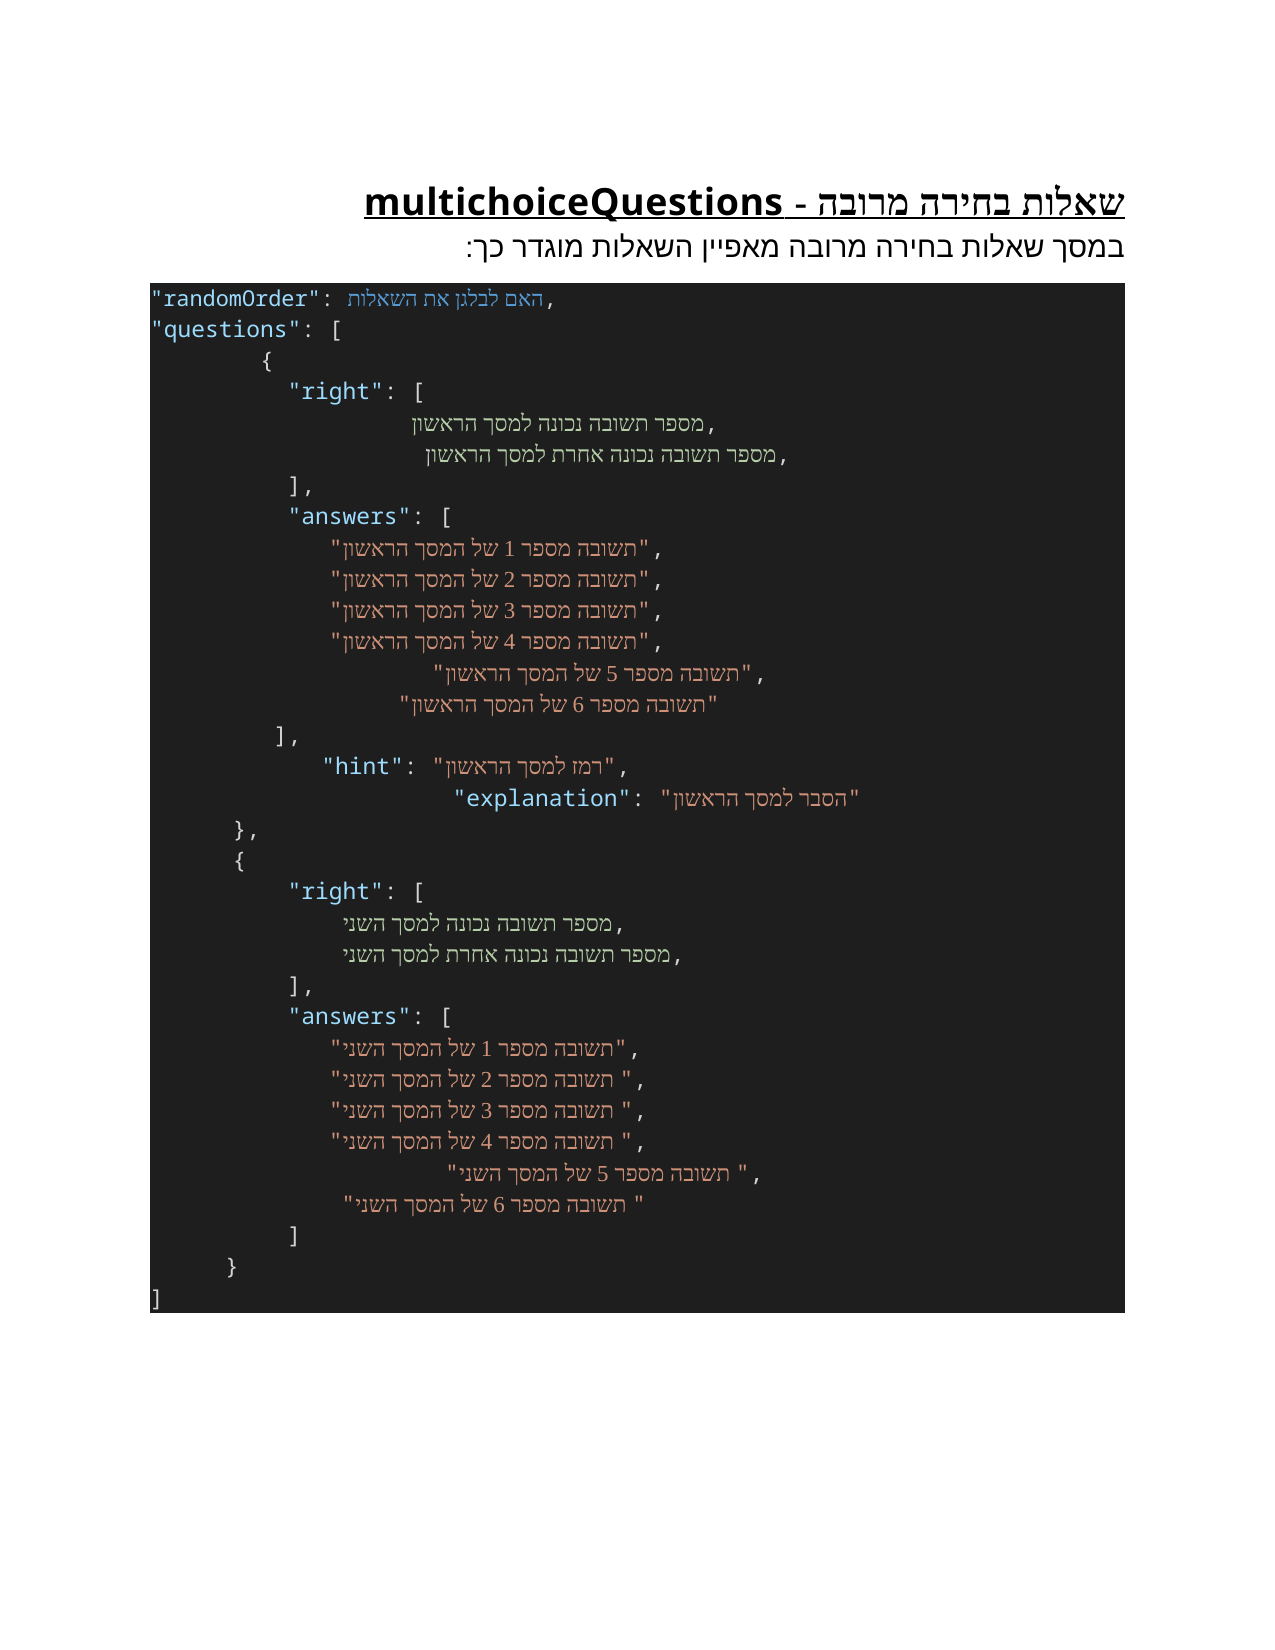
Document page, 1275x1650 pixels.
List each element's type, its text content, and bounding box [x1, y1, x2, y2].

text "questions": [ [150, 313, 1125, 344]
text "right": [ [150, 875, 1125, 906]
text "right": [ [150, 375, 1125, 406]
subtitle שאלות בחירה מרובה - multichoiceQuestions [150, 175, 1125, 226]
text במסך שאלות בחירה מרובה מאפיין השאלות מוגדר כך: [150, 230, 1125, 264]
text { [150, 344, 1125, 375]
text מספר תשובה נכונה למסך הראשון, [150, 406, 1125, 438]
text ], [150, 469, 1125, 500]
text מספר תשובה נכונה אחרת למסך הראשון, [150, 438, 1125, 469]
text מספר תשובה נכונה אחרת למסך השני, [150, 938, 1125, 969]
text { [150, 844, 1125, 875]
text "hint": "רמז למסך הראשון", "explanation": "הסבר למסך הראשון" [150, 750, 1125, 813]
text "תשובה מספר 5 של המסך השני ", "תשובה מספר 6 של המסך השני " ] [150, 1156, 1125, 1250]
text ], [150, 969, 1125, 1000]
text "answers": [ "תשובה מספר 1 של המסך הראשון", "תשובה מספר 2 של המסך הראשון", "תשובה מספר 3 של המסך הראשון", "תשובה מספר 4 של המסך הראשון", [150, 500, 1125, 656]
text "תשובה מספר 5 של המסך הראשון", "תשובה מספר 6 של המסך הראשון" ], [150, 656, 1125, 750]
text "answers": [ "תשובה מספר 1 של המסך השני", "תשובה מספר 2 של המסך השני ", "תשובה מספר 3 של המסך השני ", "תשובה מספר 4 של המסך השני ", [150, 1000, 1125, 1156]
text ] [150, 1281, 1125, 1313]
text }, [150, 813, 1125, 844]
text } [150, 1250, 1125, 1281]
text "randomOrder": האם לבלגן את השאלות, [150, 283, 1125, 313]
text מספר תשובה נכונה למסך השני, [150, 906, 1125, 938]
